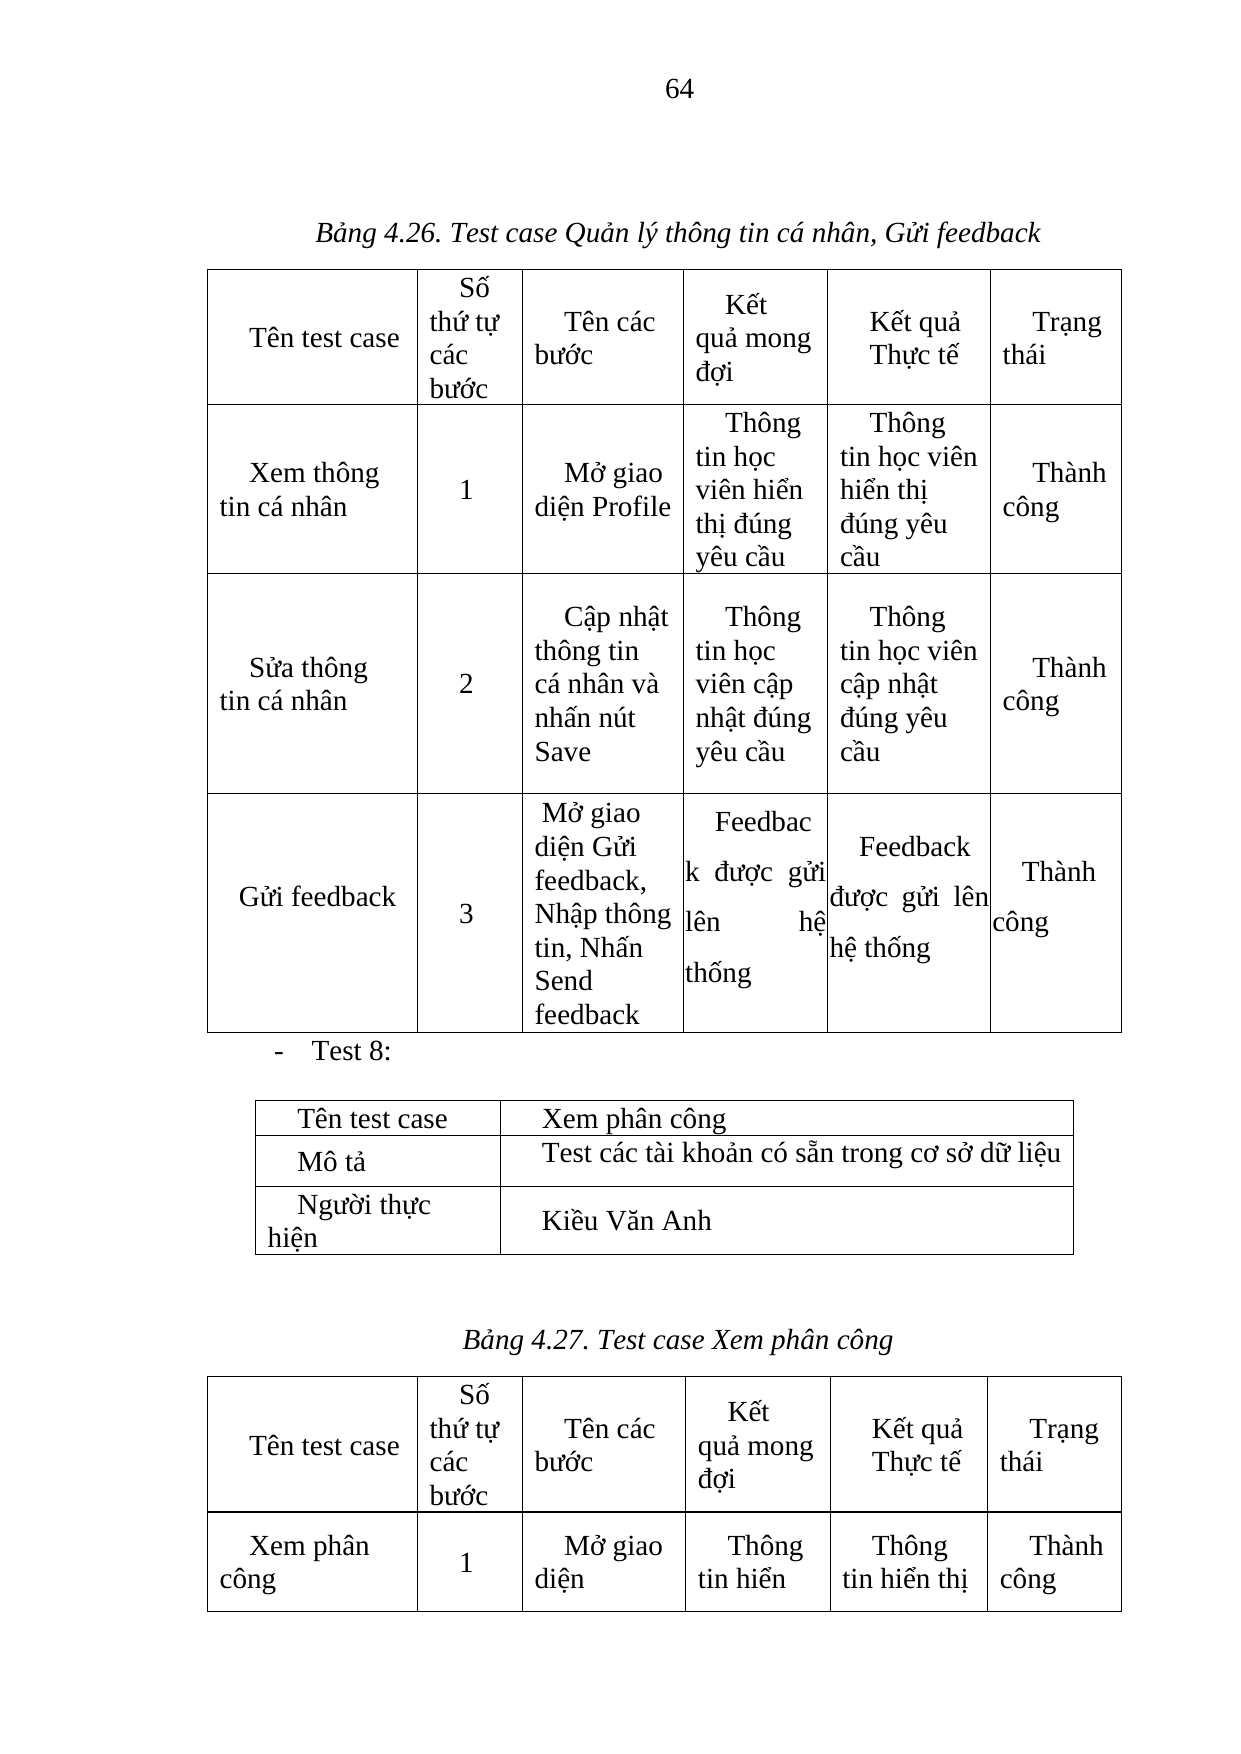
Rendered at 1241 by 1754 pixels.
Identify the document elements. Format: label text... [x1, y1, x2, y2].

table_header Tên test case [208, 1377, 417, 1511]
table_cell Test các tài khoản có sẵn trong cơ sở dữ liệu [501, 1136, 1073, 1186]
table_cell Thành công [991, 574, 1121, 793]
table_cell Thành công [988, 1513, 1121, 1611]
table_header Số thứ tự các bước [418, 270, 522, 404]
table_cell Mô tả [256, 1136, 500, 1186]
table_cell Gửi feedback [208, 794, 417, 1032]
table_header Kết quả mong đợi [684, 270, 827, 404]
table_header Xem phân công [501, 1101, 1073, 1134]
table_cell Thành công [991, 405, 1121, 573]
table_cell Xem phân công [208, 1513, 417, 1611]
table_cell Thông tin học viên hiển thị đúng yêu cầu [684, 405, 827, 573]
table_header Số thứ tự các bước [418, 1377, 522, 1511]
table_header Tên các bước [523, 270, 683, 404]
table_cell 1 [418, 405, 522, 573]
table_cell Thông tin học viên hiển thị đúng yêu cầu [828, 405, 990, 573]
list Test 8: [274, 1033, 1122, 1066]
table_cell Sửa thông tin cá nhân [208, 574, 417, 793]
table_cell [523, 1513, 685, 1611]
table_header Trạng thái [991, 270, 1121, 404]
table_header Tên test case [256, 1101, 500, 1134]
table_cell Cập nhật thông tin cá nhân và nhấn nút Save [523, 574, 683, 793]
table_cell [831, 1513, 987, 1611]
table_cell Kiều Văn Anh [501, 1187, 1073, 1254]
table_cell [686, 1513, 830, 1611]
table_header Kết quả Thực tế [831, 1377, 987, 1511]
table_cell Người thực hiện [256, 1187, 500, 1254]
table_header Kết quả mong đợi [686, 1377, 830, 1511]
table_cell Thông tin học viên cập nhật đúng yêu cầu [684, 574, 827, 793]
table_header Kết quả Thực tế [828, 270, 990, 404]
table_cell 3 [418, 794, 522, 1032]
table_cell Feedback được gửi lên hệ thống [828, 794, 990, 1032]
table_header Tên test case [208, 270, 417, 404]
table_cell 1 [418, 1513, 522, 1611]
table_cell Mở giao diện Profile [523, 405, 683, 573]
table_cell Thông tin học viên cập nhật đúng yêu cầu [828, 574, 990, 793]
table_cell Thành công [991, 794, 1121, 1032]
table_cell 2 [418, 574, 522, 793]
table_header Tên các bước [523, 1377, 685, 1511]
table_header Trạng thái [988, 1377, 1121, 1511]
table_cell Feedback được gửi lên hệ thống [684, 794, 827, 1032]
table_cell Xem thông tin cá nhân [208, 405, 417, 573]
table_cell Mở giao diện Gửi feedback, Nhập thông tin, Nhấn Send feedback [523, 794, 683, 1032]
